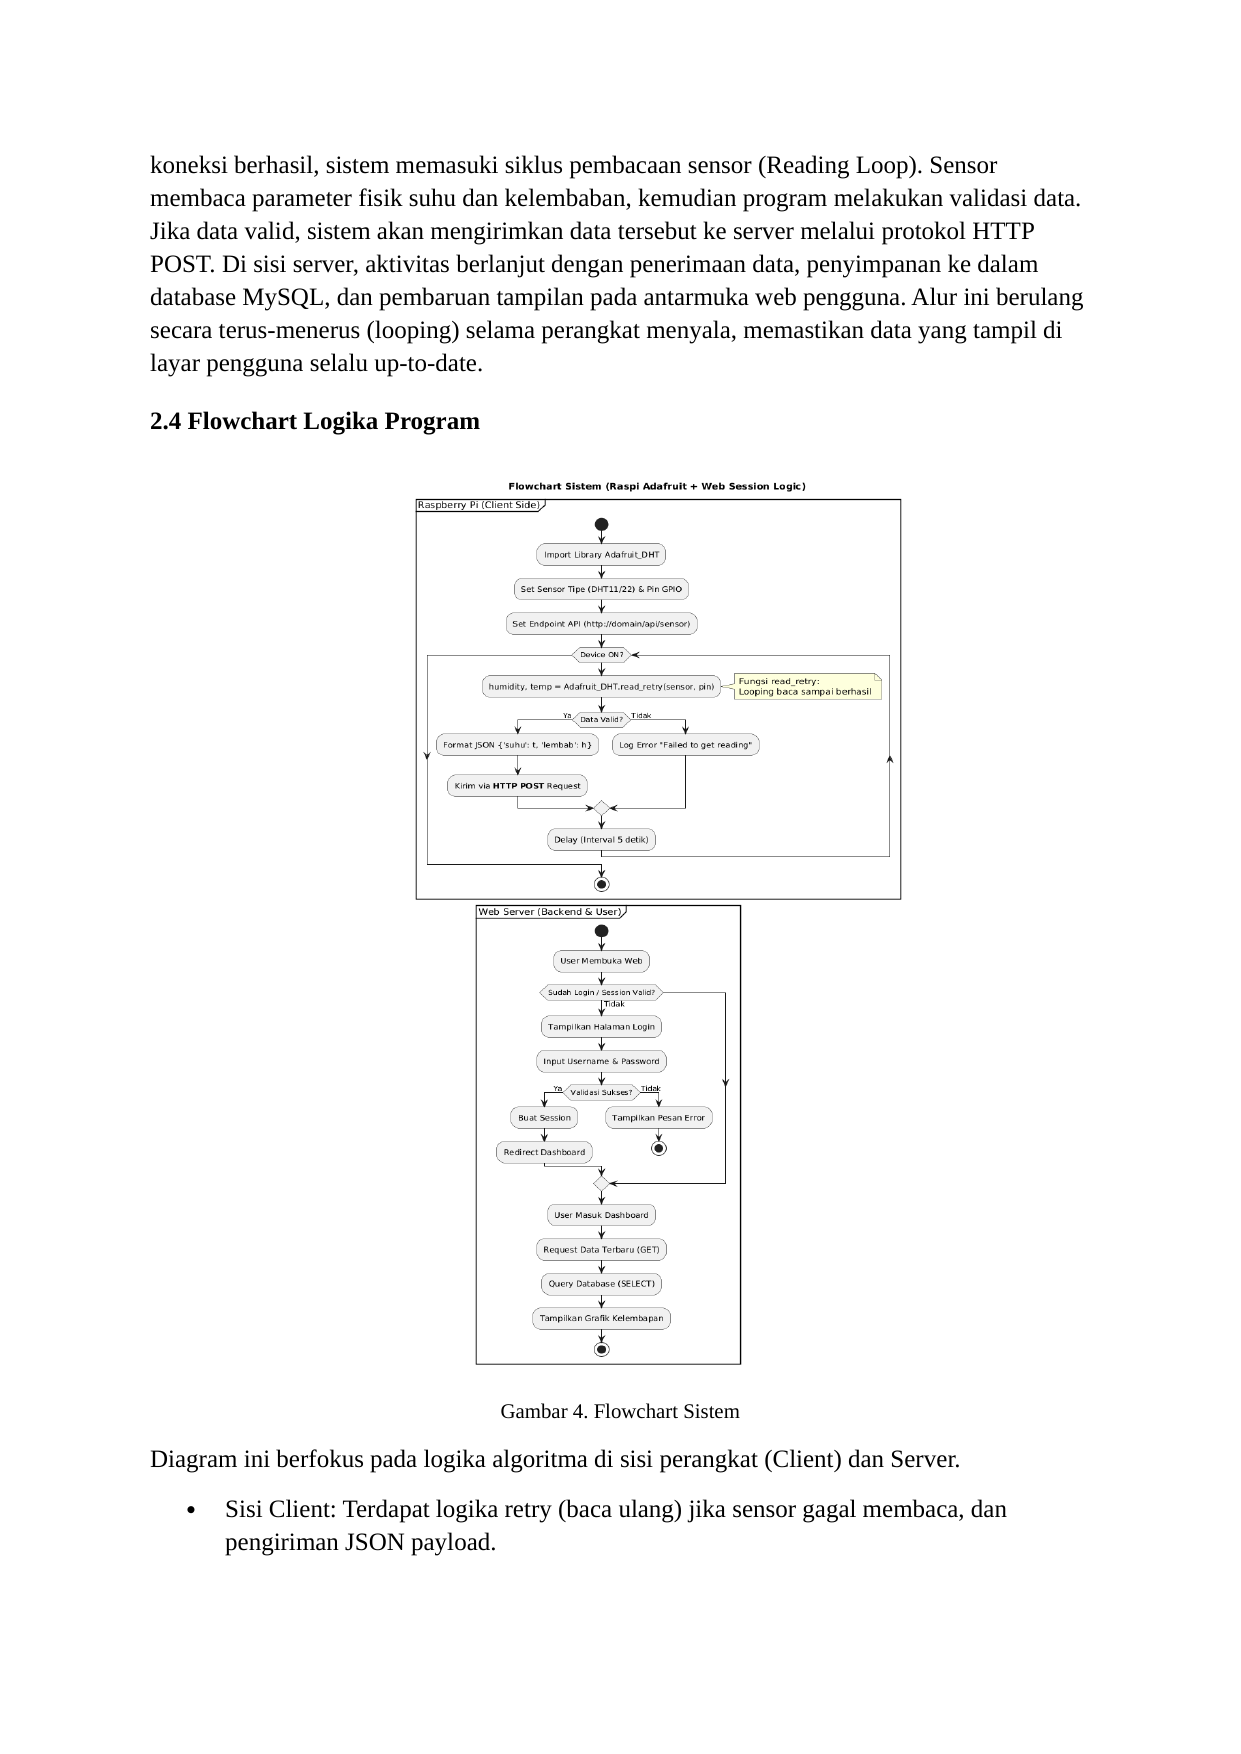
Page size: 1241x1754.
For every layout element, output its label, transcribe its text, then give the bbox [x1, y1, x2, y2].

list Sisi Client: Terdapat logika retry (baca ulang) jika sensor gagal membaca, dan pengiriman JSON payload. [187, 1494, 1090, 1555]
text Diagram ini berfokus pada logika algoritma di sisi perangkat (Client) dan Server. [150, 1444, 1090, 1473]
subtitle 2.4 Flowchart Logika Program [150, 406, 1090, 435]
picture [408, 468, 907, 1370]
text Gambar 4. Flowchart Sistem [150, 1399, 1090, 1423]
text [150, 150, 1090, 377]
